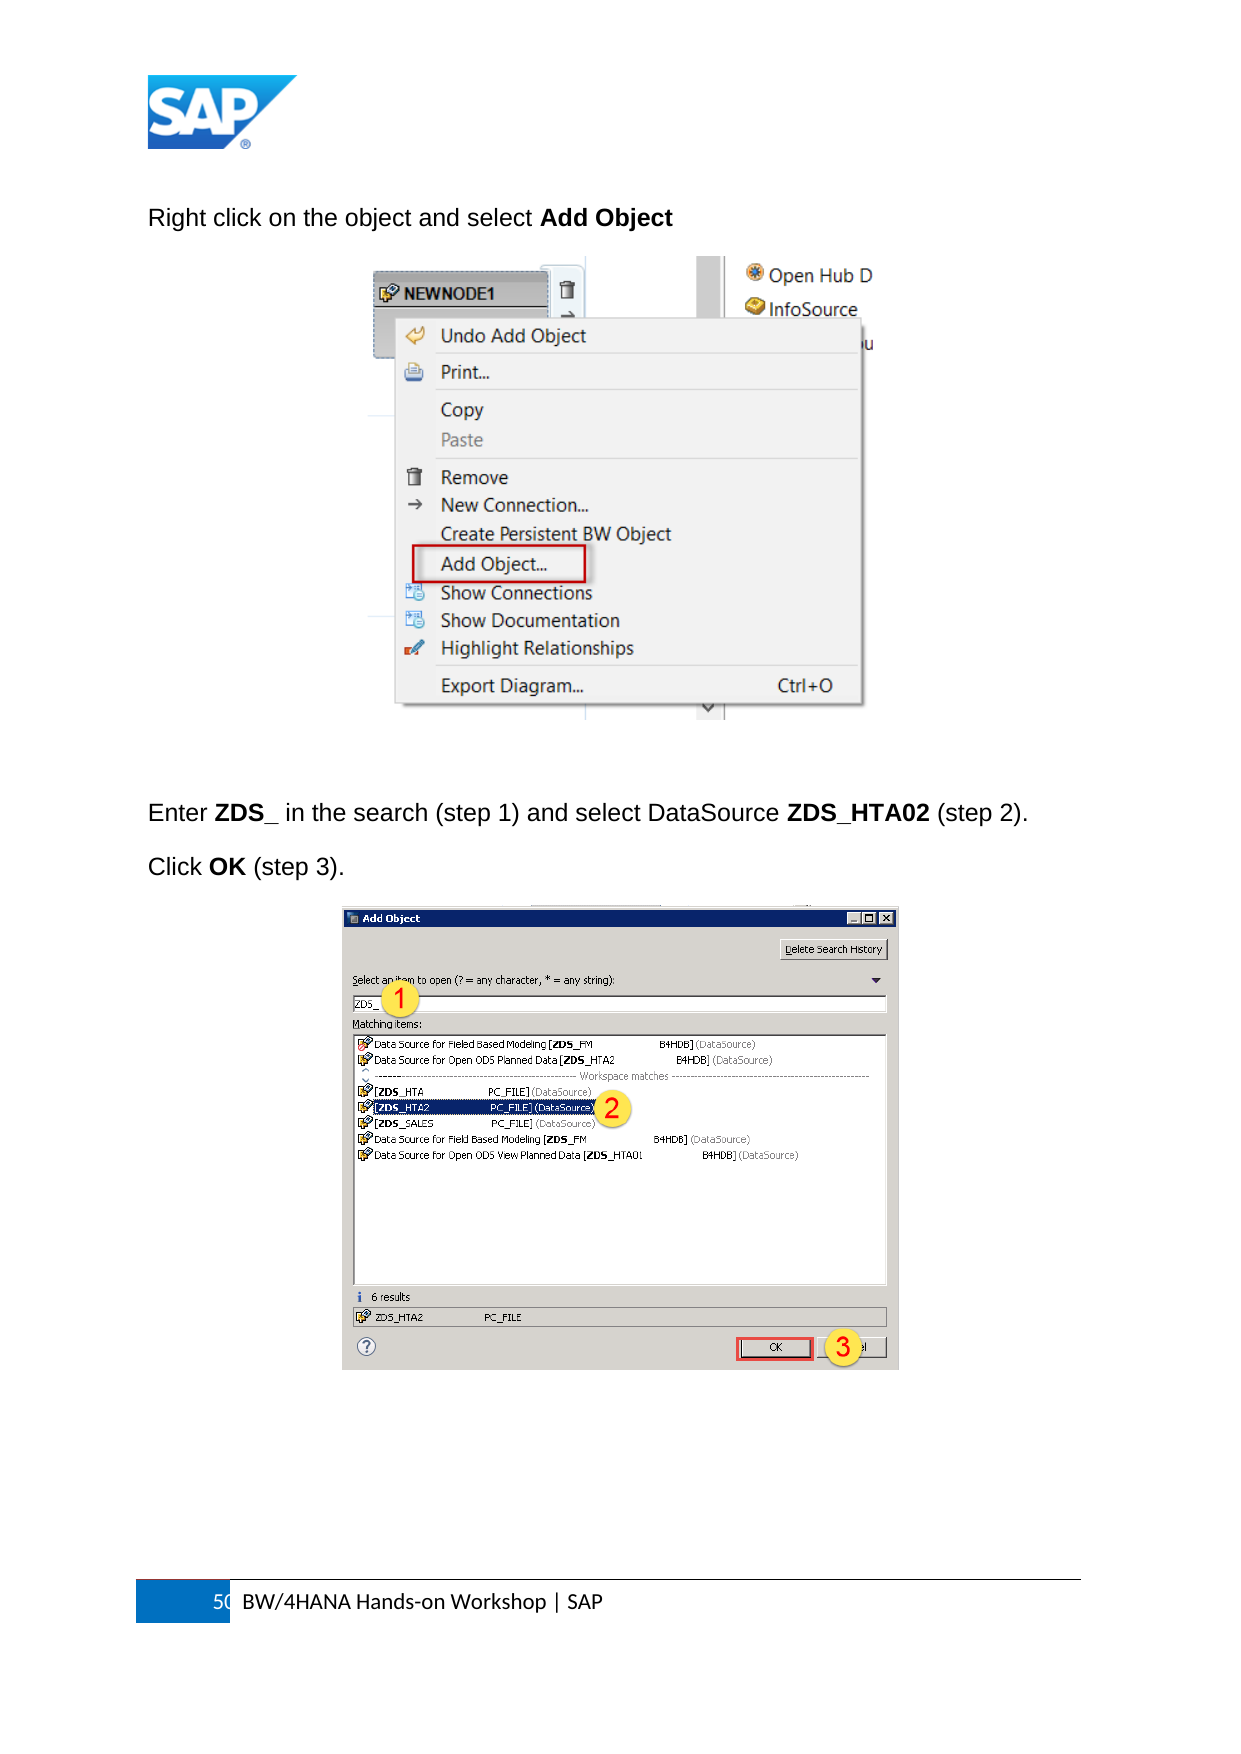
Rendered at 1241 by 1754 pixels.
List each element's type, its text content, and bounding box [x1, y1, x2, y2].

text Enter ZDS_ in the search (step 1) and select DataSource ZDS_HTA02 (step 2). [148, 798, 1093, 827]
picture [341, 905, 899, 1370]
text Click OK (step 3). [148, 852, 1093, 881]
text Right click on the object and select Add Object [148, 203, 1093, 232]
picture [147, 75, 298, 149]
picture [367, 256, 873, 720]
